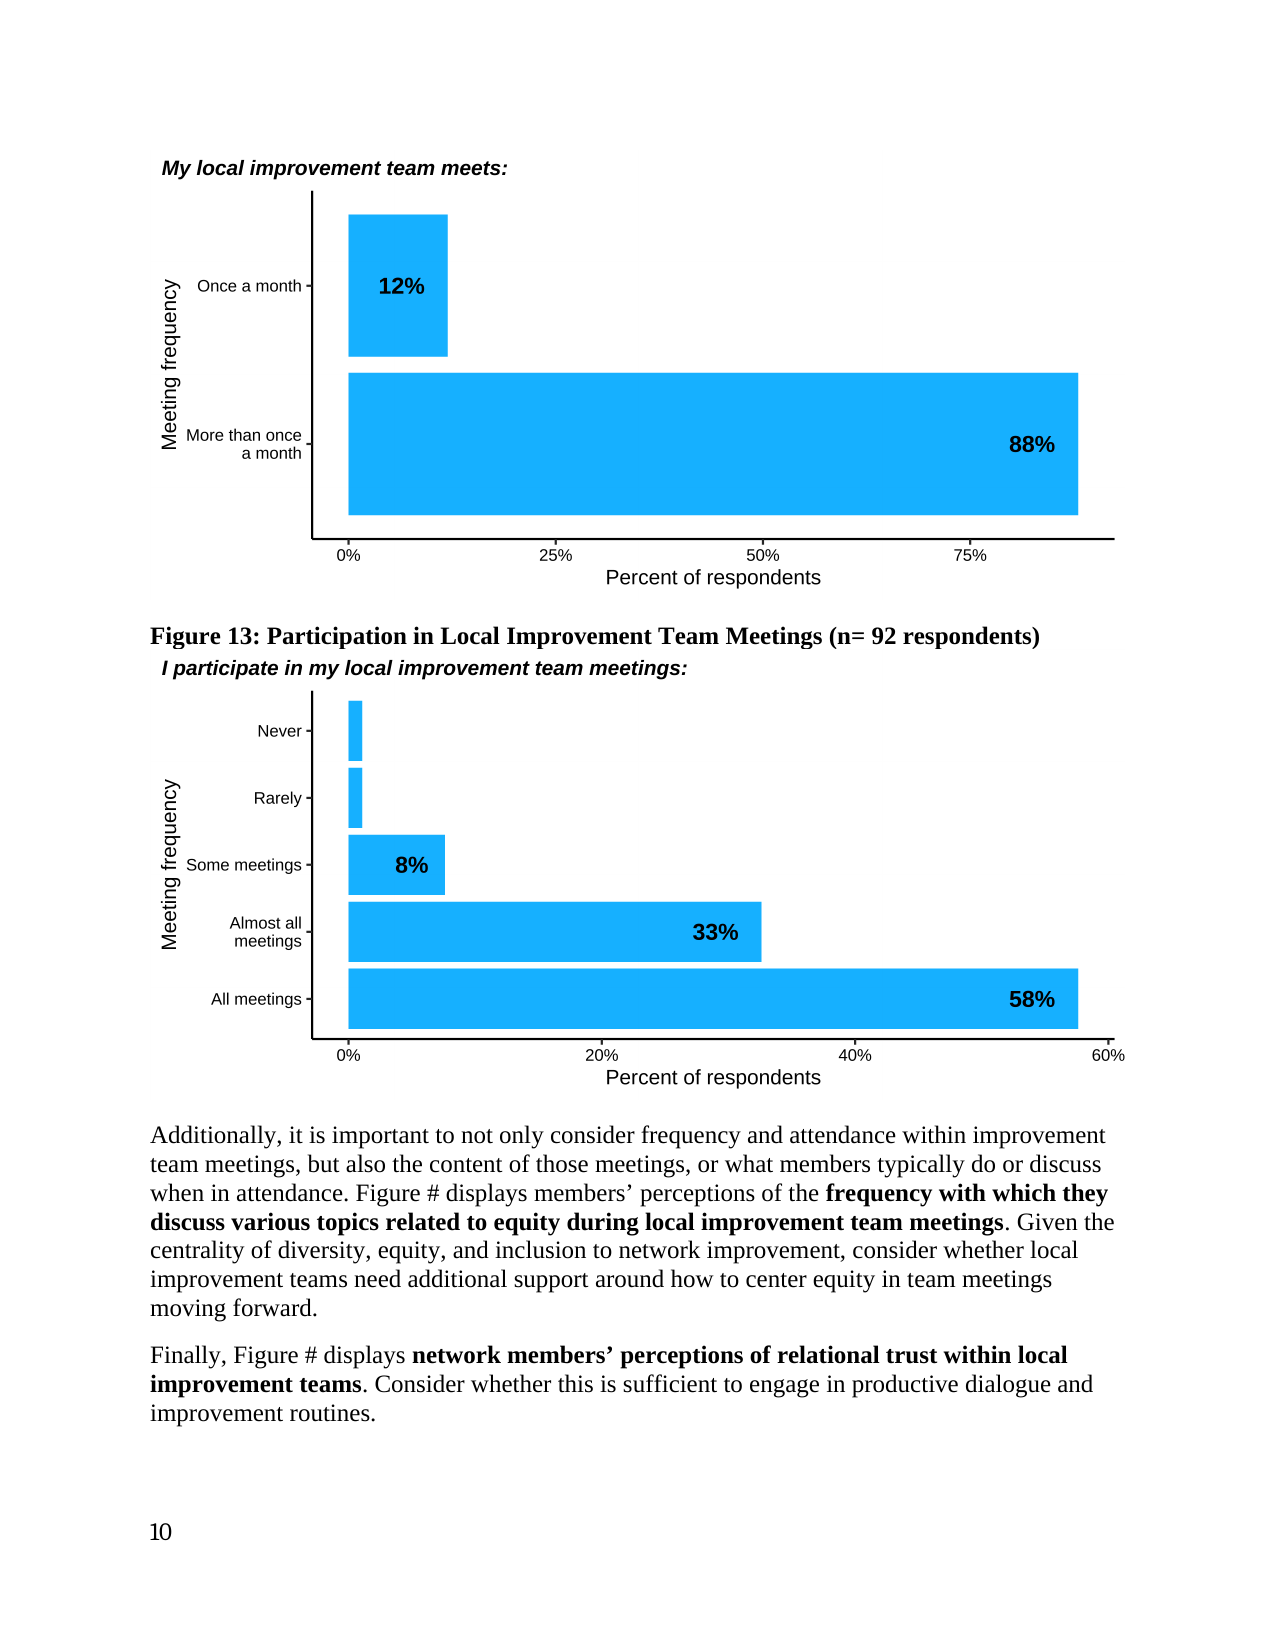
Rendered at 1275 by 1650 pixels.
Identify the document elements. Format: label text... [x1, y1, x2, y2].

text Finally, Figure # displays network members’ perceptions of relational trust within local improvement teams. Consider whether this is sufficient to engage in productive dialogue and improvement routines. [150, 1340, 1125, 1427]
text Additionally, it is important to not only consider frequency and attendance within improvement team meetings, but also the content of those meetings, or what members typically do or discuss when in attendance. Figure # displays members’ perceptions of the frequency with which they discuss various topics related to equity during local improvement team meetings. Given the centrality of diversity, equity, and inclusion to network improvement, consider whether local improvement teams need additional support around how to center equity in team meetings moving forward. [150, 1120, 1125, 1322]
picture [150, 649, 1125, 1100]
text Figure 13: Participation in Local Improvement Team Meetings (n= 92 respondents) [150, 621, 1125, 649]
picture [150, 150, 1125, 600]
